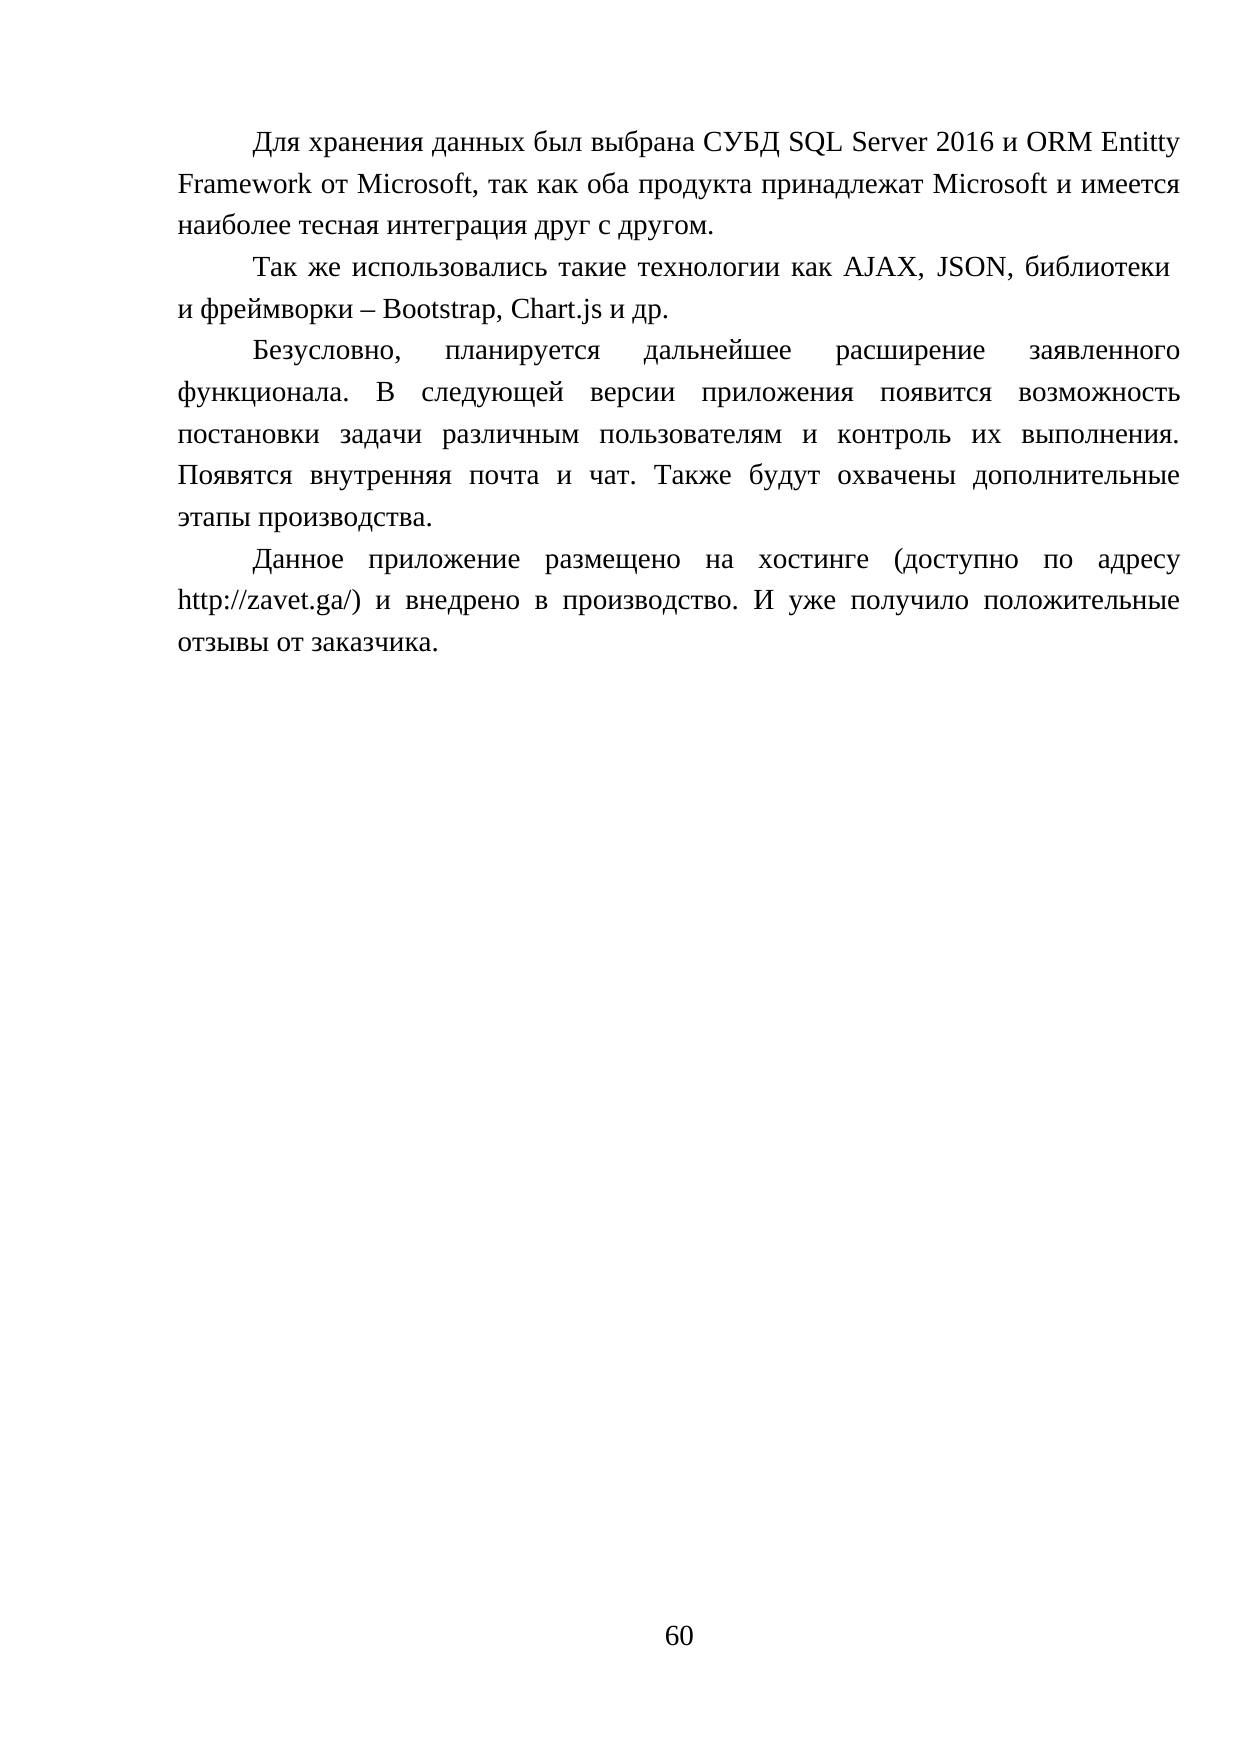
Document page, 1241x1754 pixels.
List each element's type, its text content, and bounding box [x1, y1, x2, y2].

text Данное приложение размещено на хостинге (доступно по адресу http://zavet.ga/) и внедрено в производство. И уже получило положительные отзывы от заказчика. [177, 535, 1181, 660]
text Для хранения данных был выбрана СУБД SQL Server 2016 и ORM Entitty Framework от Microsoft, так как оба продукта принадлежат Microsoft и имеется наиболее тесная интеграция друг с другом. [177, 118, 1181, 243]
text Так же использовались такие технологии как AJAX, JSON, библиотеки и фреймворки – Bootstrap, Chart.js и др. [177, 243, 1181, 326]
text Безусловно, планируется дальнейшее расширение заявленного функционала. В следующей версии приложения появится возможность постановки задачи различным пользователям и контроль их выполнения. Появятся внутренняя почта и чат. Также будут охвачены дополнительные этапы производства. [177, 326, 1181, 535]
